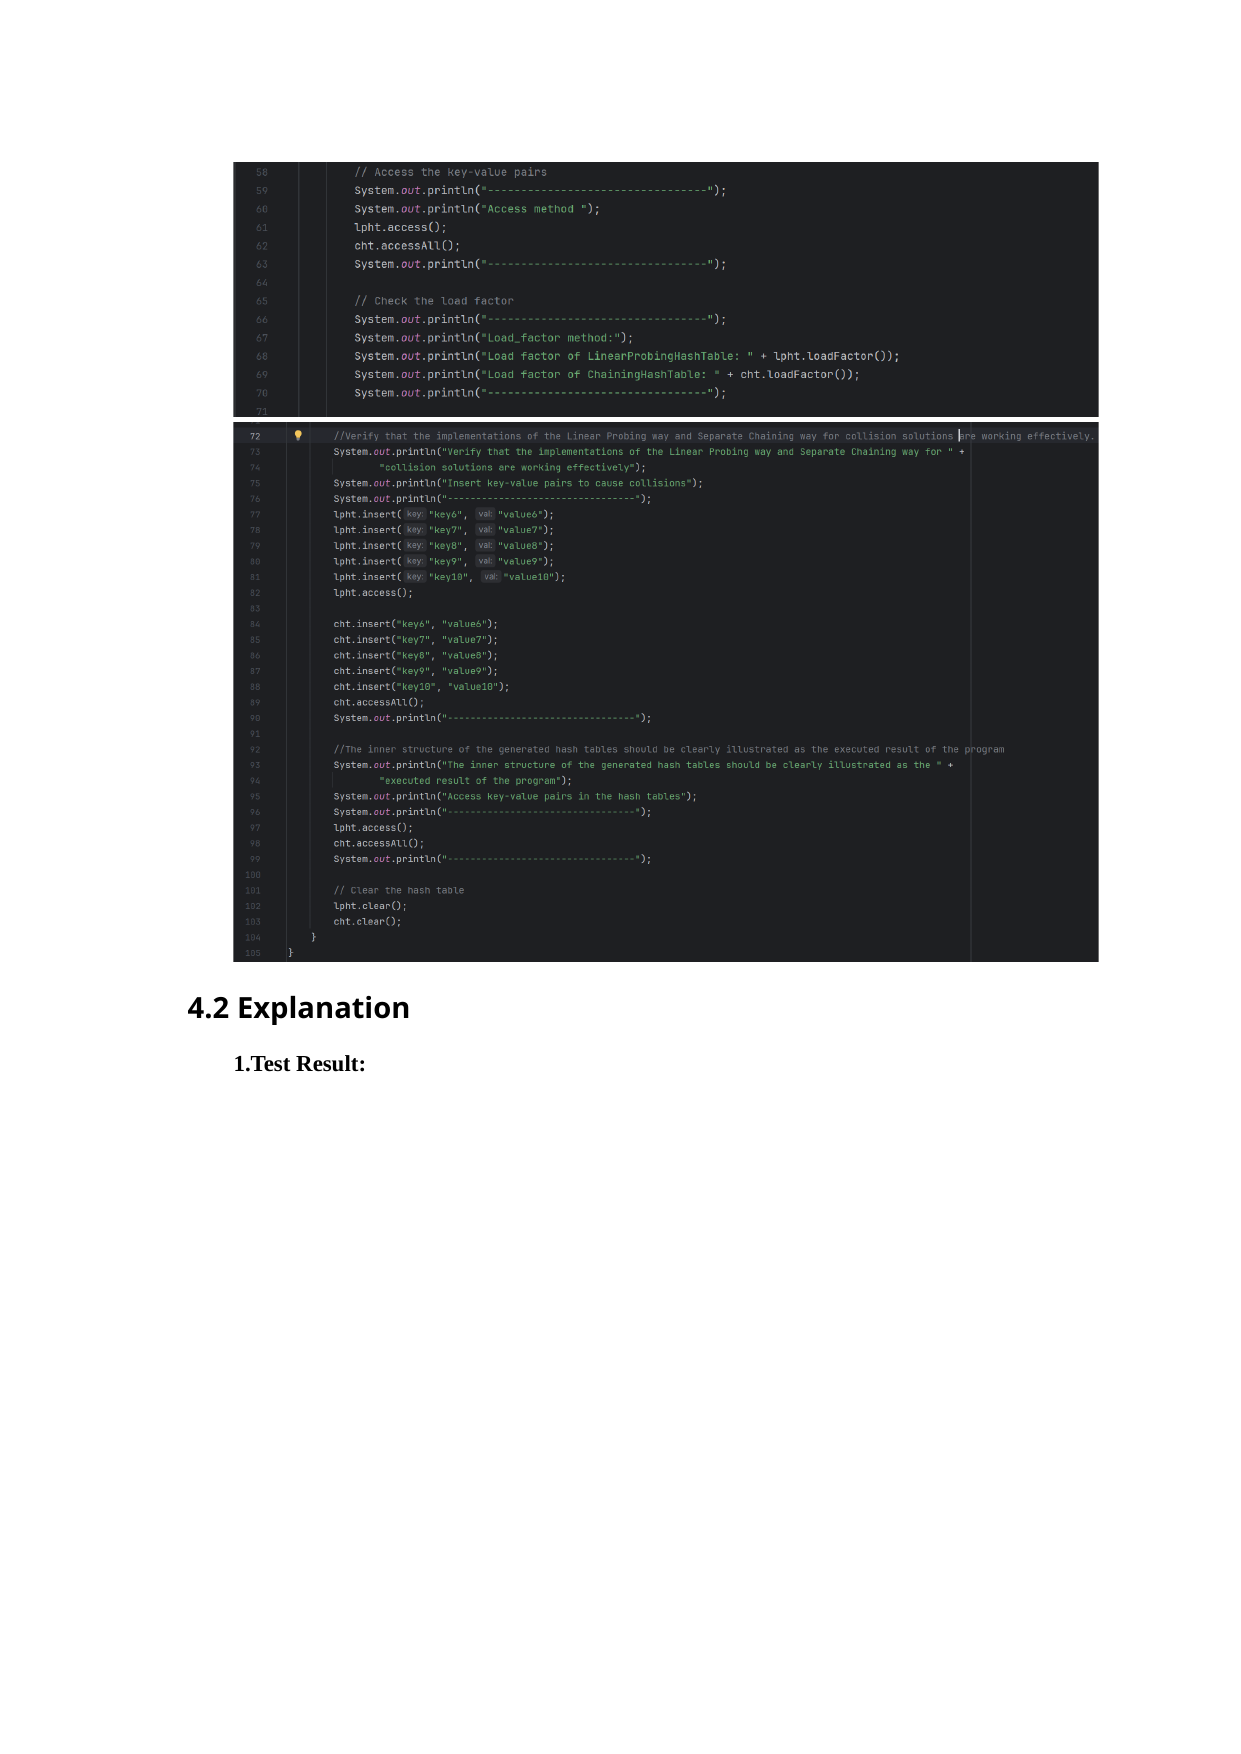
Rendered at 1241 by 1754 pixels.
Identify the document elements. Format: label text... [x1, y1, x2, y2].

picture [233, 422, 1099, 962]
picture [233, 162, 1099, 417]
text 1.Test Result: [187, 1047, 1053, 1080]
text Explanation [187, 974, 1053, 1039]
